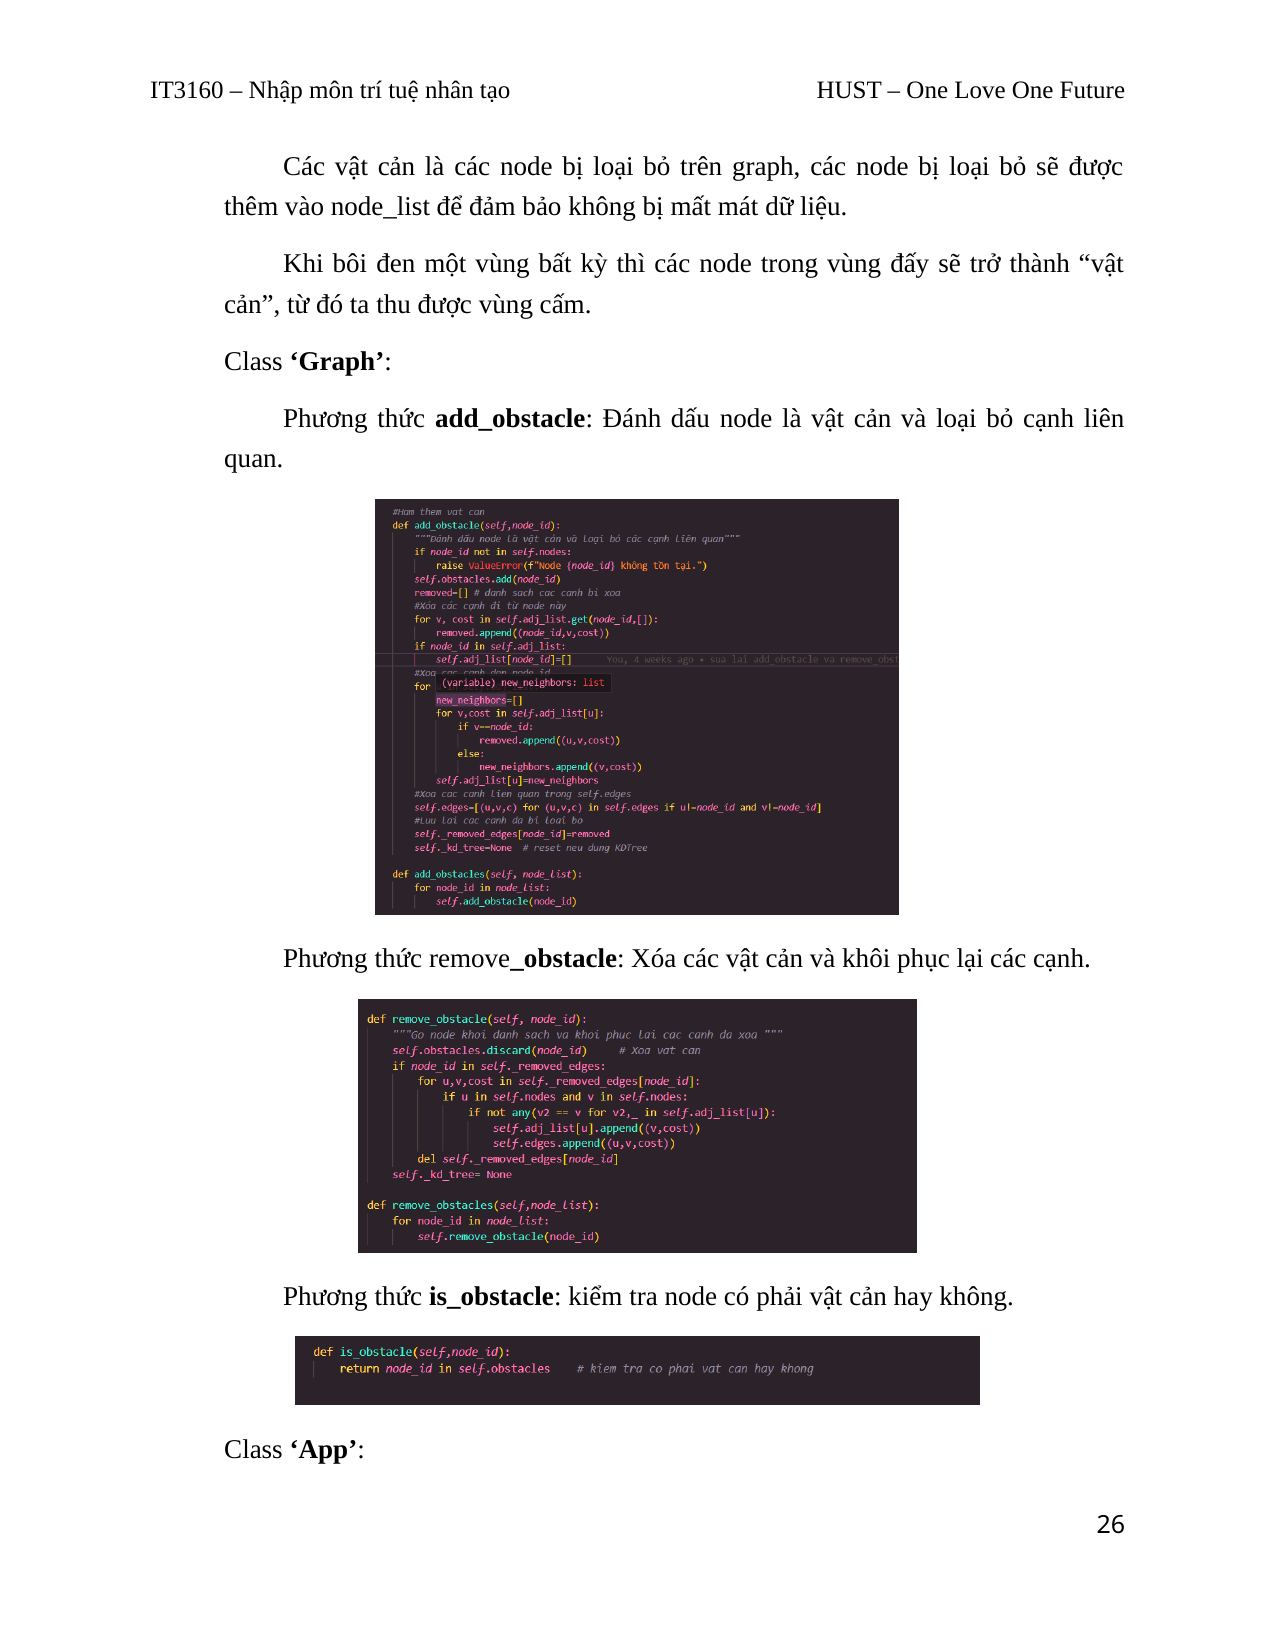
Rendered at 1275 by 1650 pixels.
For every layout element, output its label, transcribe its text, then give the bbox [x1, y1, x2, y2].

text Các vật cản là các node bị loại bỏ trên graph, các node bị loại bỏ sẽ được thêm vào node_list để đảm bảo không bị mất mát dữ liệu. [224, 150, 1125, 222]
text Class ‘Graph’: [179, 345, 1125, 376]
text Phương thức remove_obstacle: Xóa các vật cản và khôi phục lại các cạnh. [224, 942, 1125, 973]
text Phương thức is_obstacle: kiểm tra node có phải vật cản hay không. [224, 1280, 1125, 1311]
picture [358, 999, 917, 1253]
text Khi bôi đen một vùng bất kỳ thì các node trong vùng đấy sẽ trở thành “vật cản”, từ đó ta thu được vùng cấm. [224, 247, 1125, 319]
text Phương thức add_obstacle: Đánh dấu node là vật cản và loại bỏ cạnh liên quan. [224, 402, 1125, 474]
picture [295, 1336, 980, 1405]
text Class ‘App’: [179, 1433, 1125, 1464]
picture [375, 499, 899, 915]
